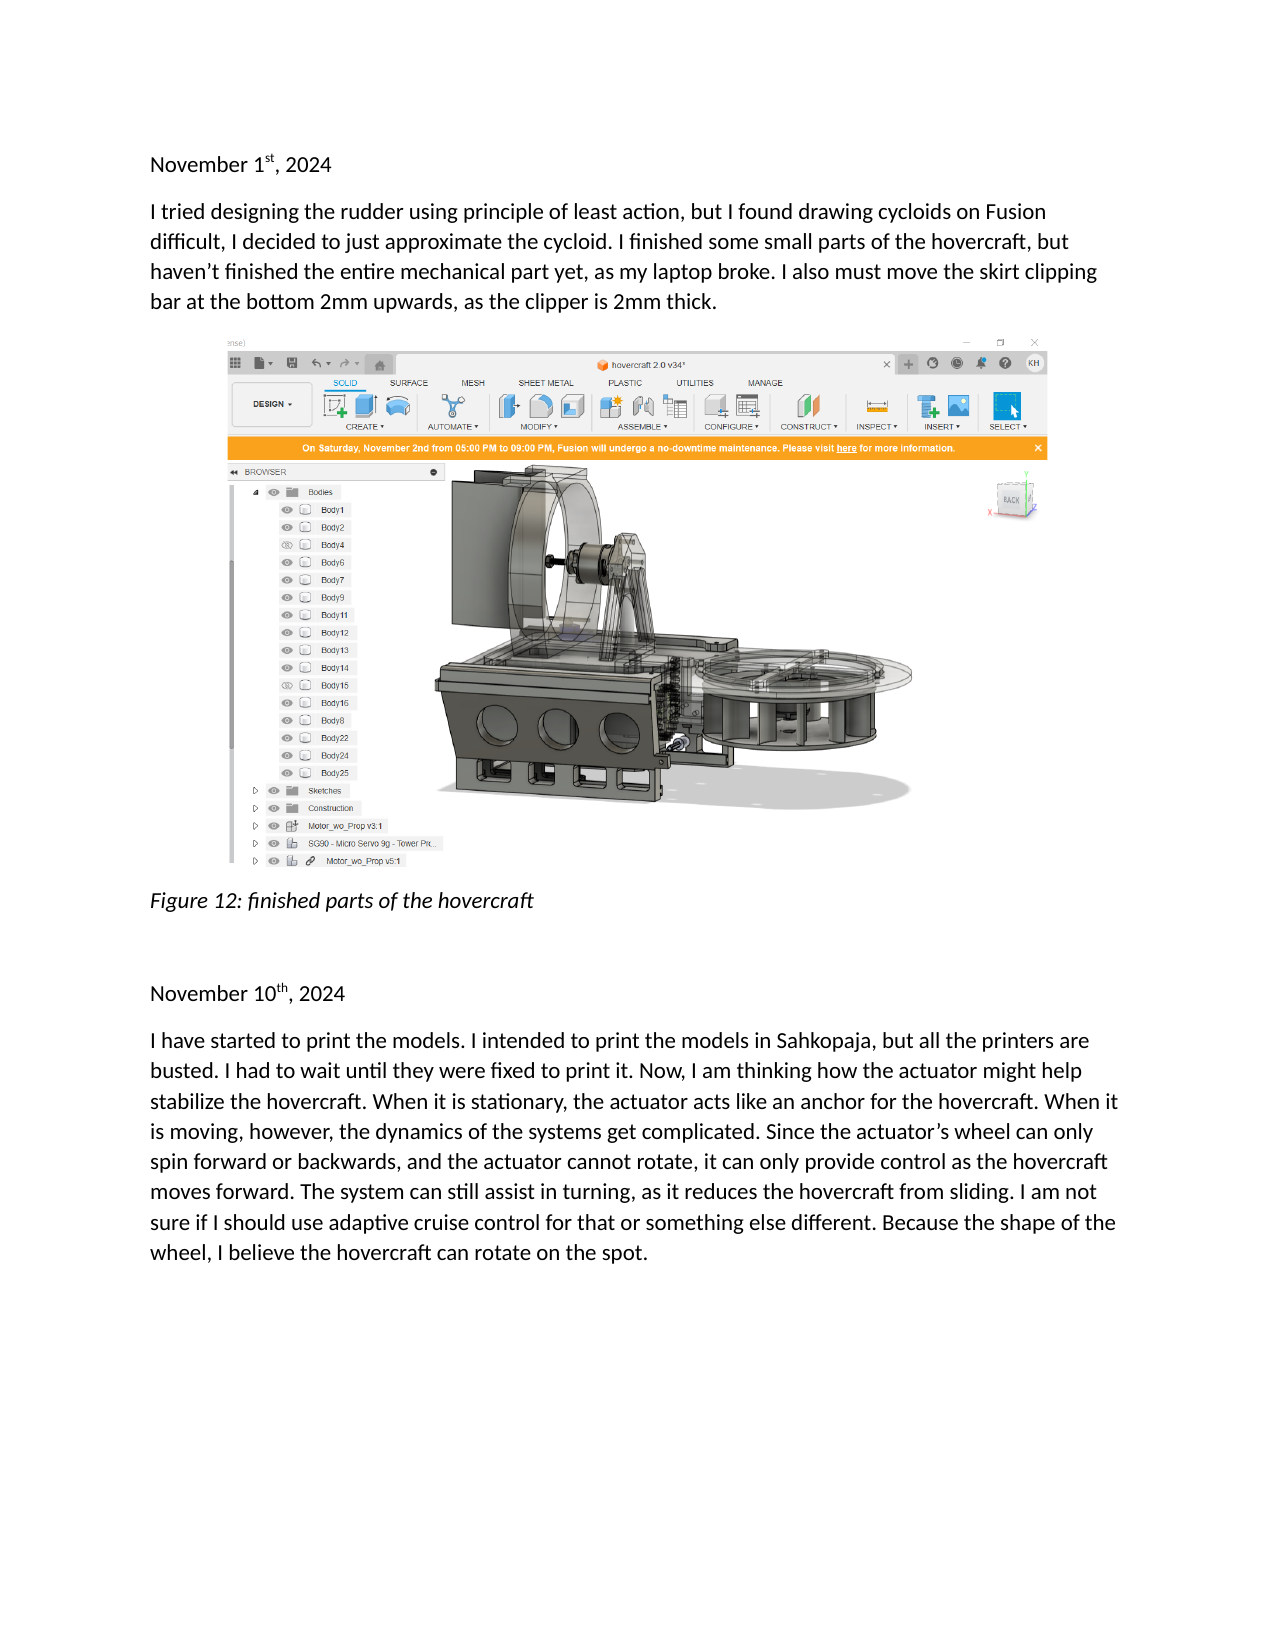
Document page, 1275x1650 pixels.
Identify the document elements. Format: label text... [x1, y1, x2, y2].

text Figure 12: finished parts of the hovercraft [150, 886, 1125, 914]
text I have started to print the models. I intended to print the models in Sahkopaja, but all the printers are busted. I had to wait until they were fixed to print it. Now, I am thinking how the actuator might help stabilize the hovercraft. When it is stationary, the actuator acts like an anchor for the hovercraft. When it is moving, however, the dynamics of the systems get complicated. Since the actuator’s wheel can only spin forward or backwards, and the actuator cannot rotate, it can only provide control as the hovercraft moves forward. The system can still assist in turning, as it reduces the hovercraft from sliding. I am not sure if I should use adaptive cruise control for that or something else different. Because the shape of the wheel, I believe the hovercraft can rotate on the spot. [150, 1026, 1125, 1266]
picture [227, 334, 1048, 867]
text I tried designing the rudder using principle of least action, but I found drawing cycloids on Fusion difficult, I decided to just approximate the cycloid. I finished some small parts of the hovercraft, but haven’t finished the entire mechanical part yet, as my laptop broke. I also must move the skirt clipping bar at the bottom 2mm upwards, as the clipper is 2mm thick. [150, 197, 1125, 316]
text November 1st, 2024 [150, 150, 1125, 178]
text November 10th, 2024 [150, 979, 1125, 1007]
